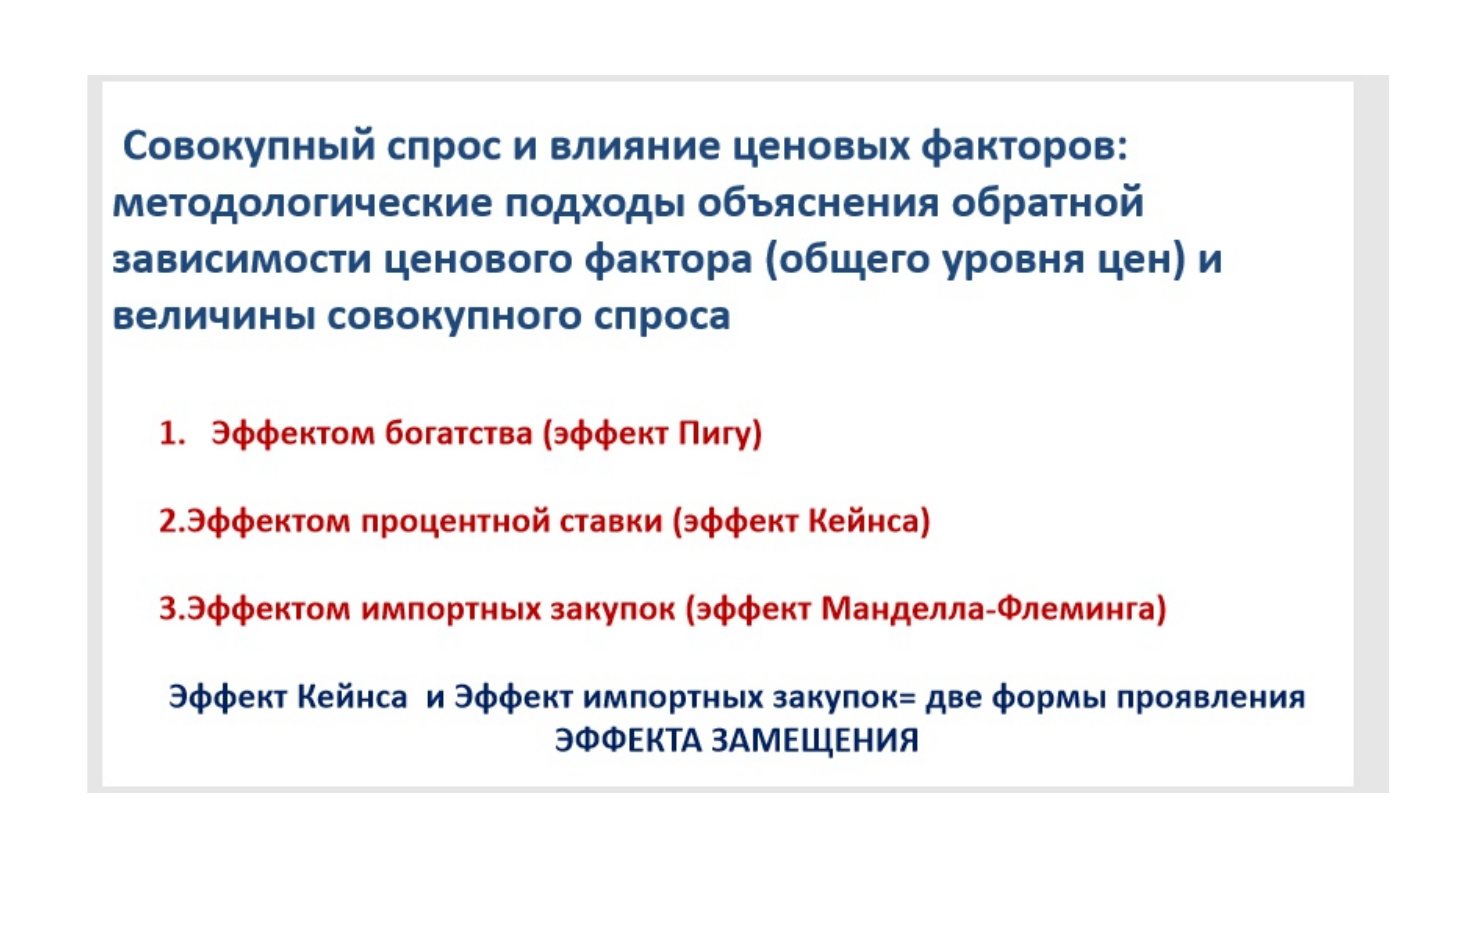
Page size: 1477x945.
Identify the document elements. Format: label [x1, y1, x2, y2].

picture [87, 75, 1390, 793]
